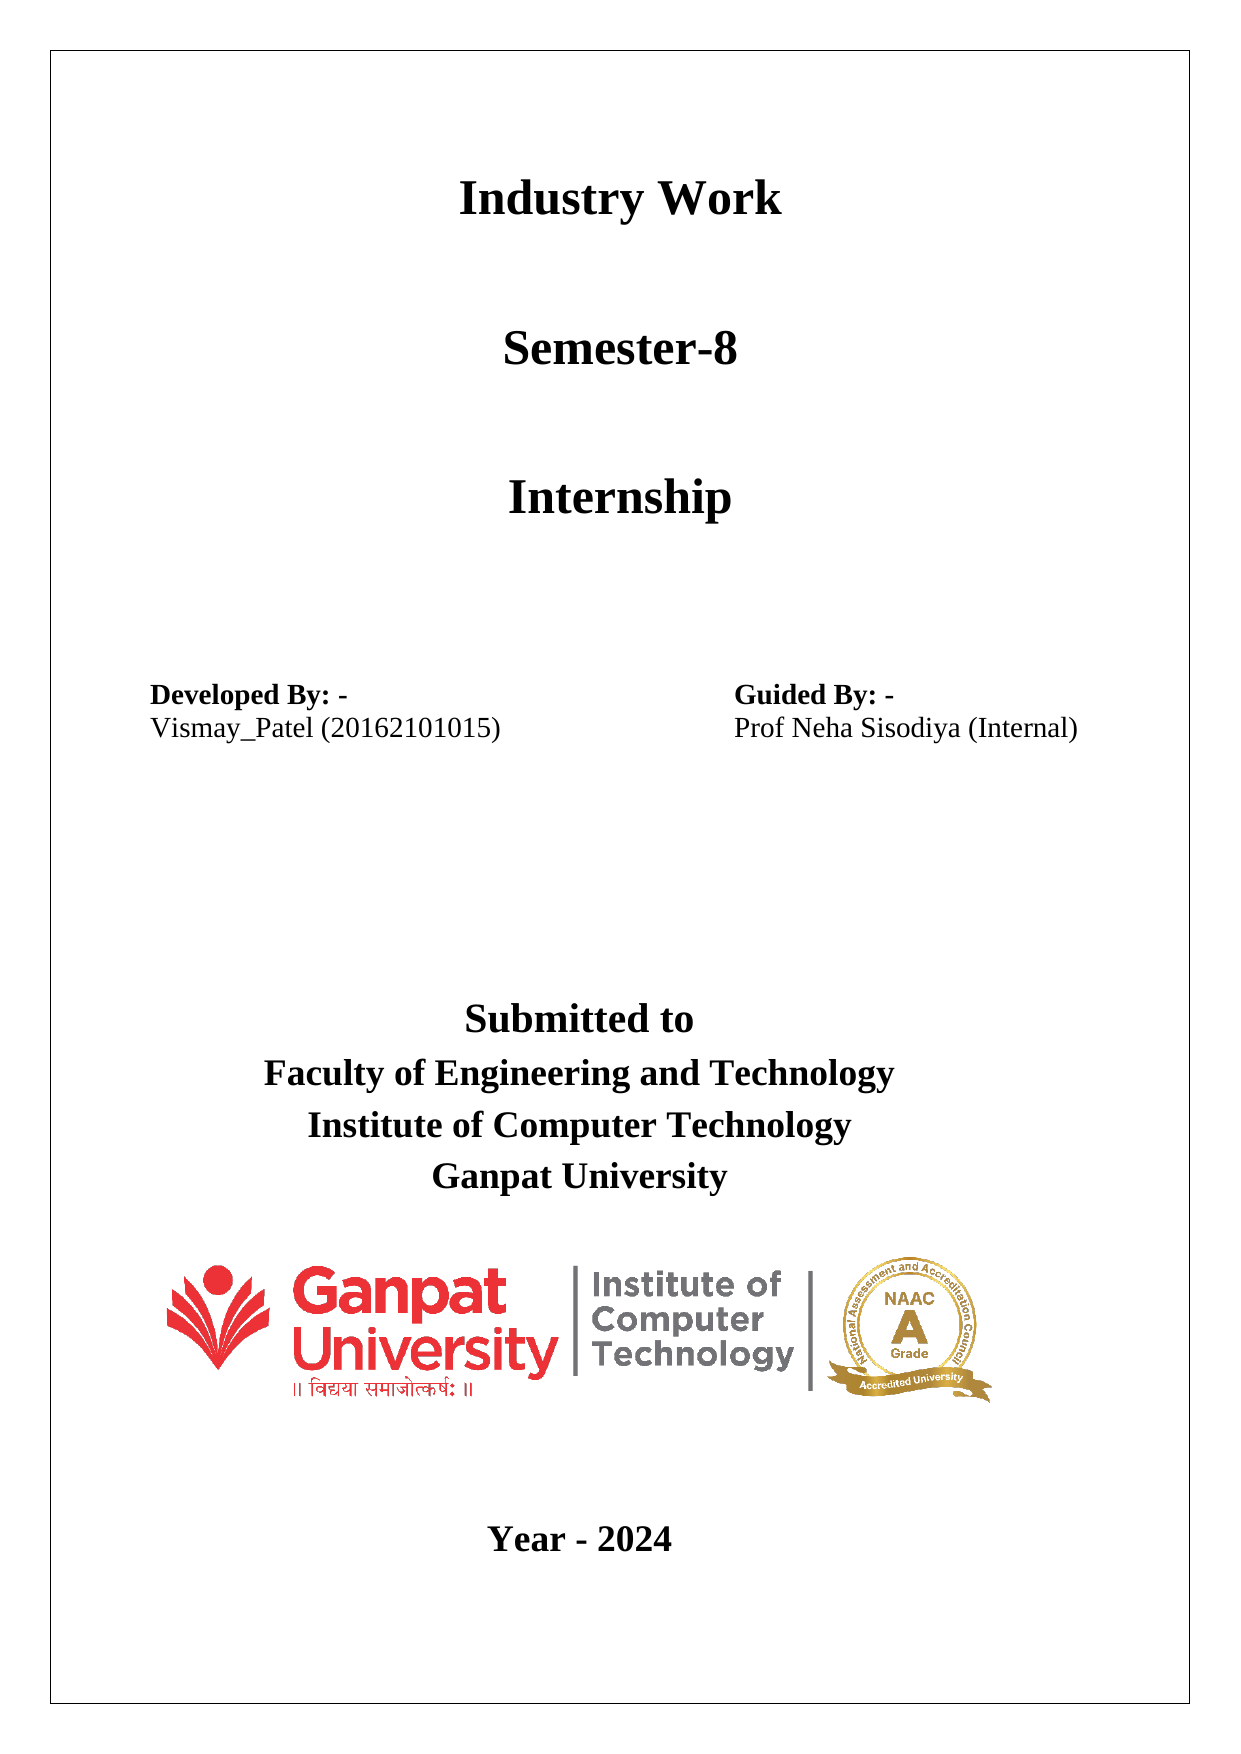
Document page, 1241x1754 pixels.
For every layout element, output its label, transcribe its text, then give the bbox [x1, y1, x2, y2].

text Internship [150, 460, 1090, 527]
text Semester-8 [150, 311, 1090, 377]
text Industry Work [150, 161, 1090, 228]
text Year - 2024 [150, 1516, 1009, 1559]
text Submitted to [150, 993, 1009, 1041]
text Developed By: - Guided By: - [150, 677, 1090, 711]
text Faculty of Engineering and Technology [150, 1050, 1009, 1093]
text Institute of Computer Technology [150, 1102, 1009, 1145]
text Vismay_Patel (20162101015) Prof Neha Sisodiya (Internal) [150, 711, 1090, 744]
picture [166, 1257, 992, 1403]
text Ganpat University [150, 1154, 1009, 1197]
